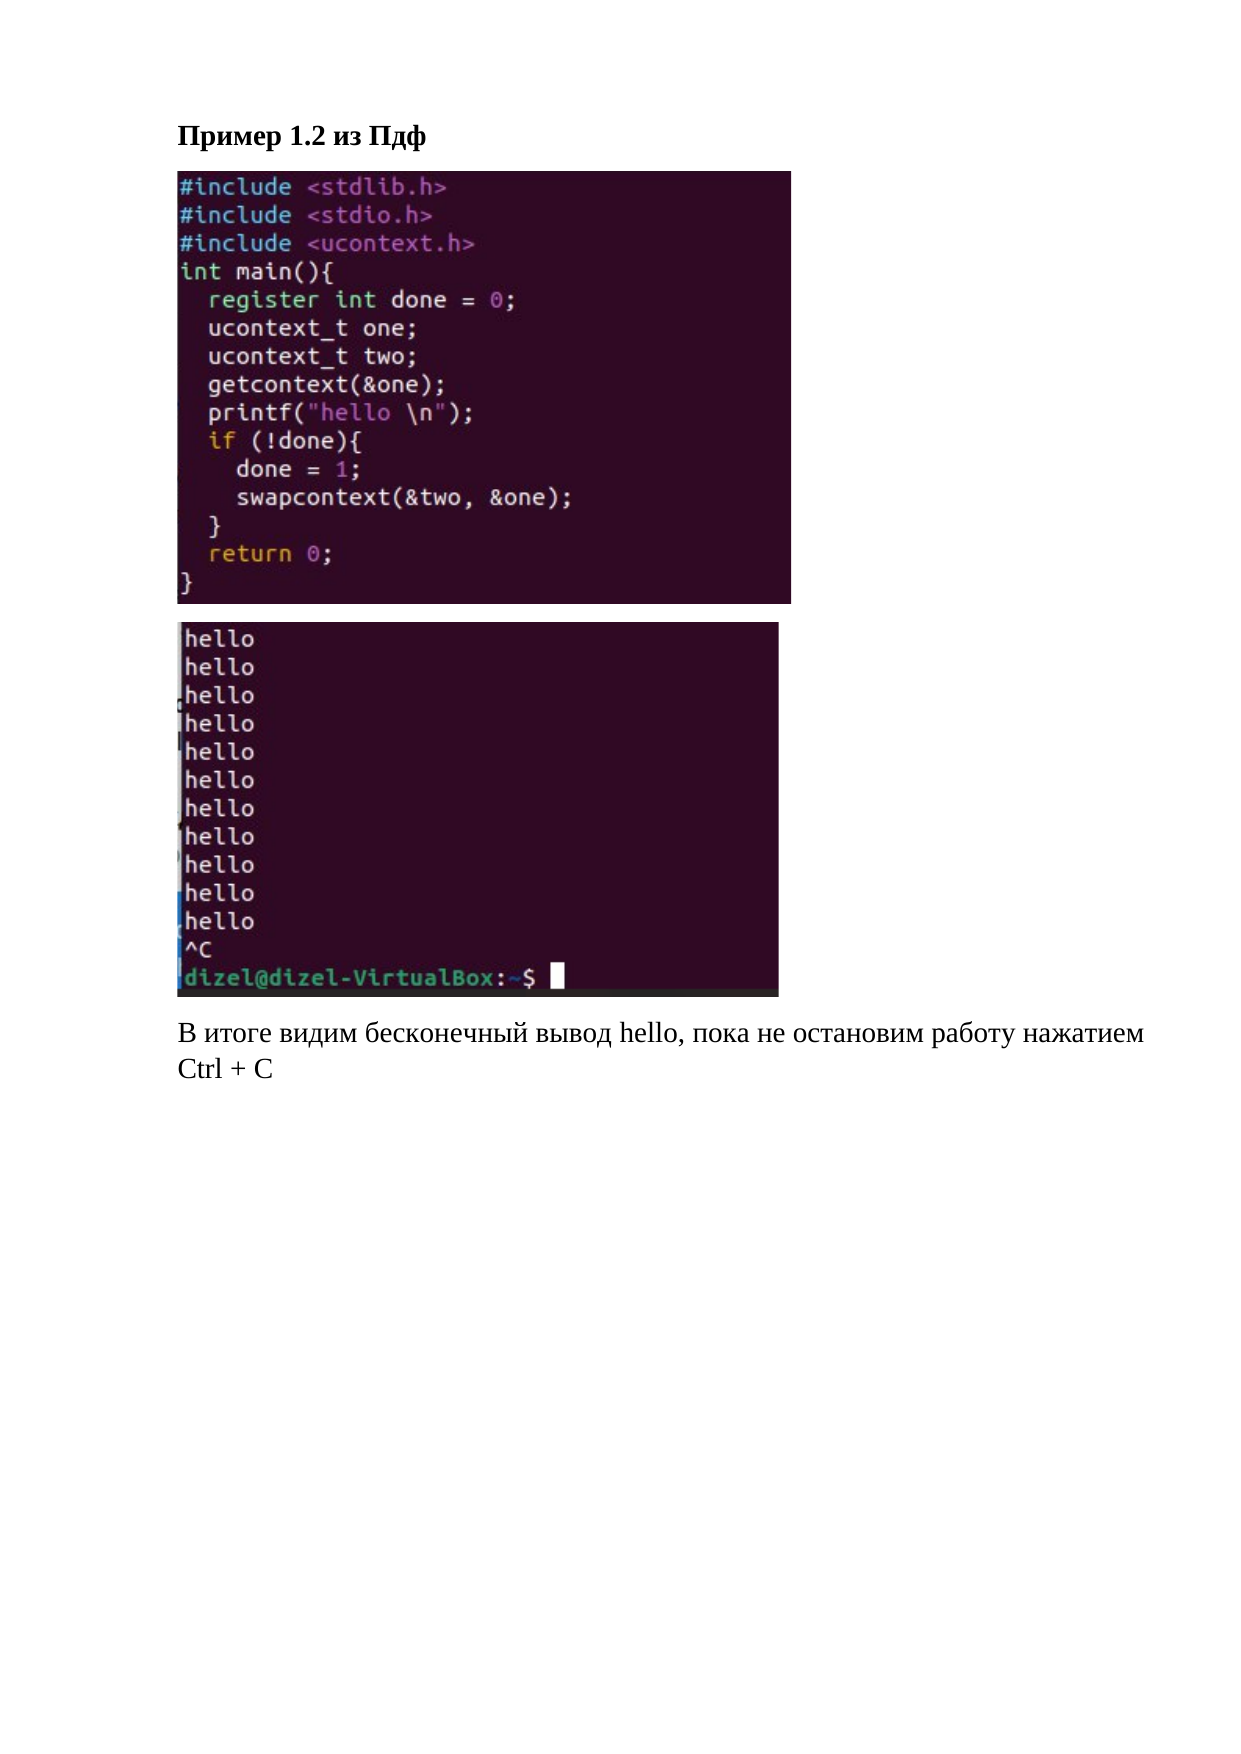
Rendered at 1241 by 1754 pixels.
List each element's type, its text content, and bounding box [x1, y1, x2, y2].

text В итоге видим бесконечный вывод hello, пока не остановим работу нажатием Ctrl + C [177, 1015, 1152, 1085]
picture [177, 622, 779, 997]
text Пример 1.2 из Пдф [177, 118, 1152, 152]
picture [177, 171, 792, 604]
